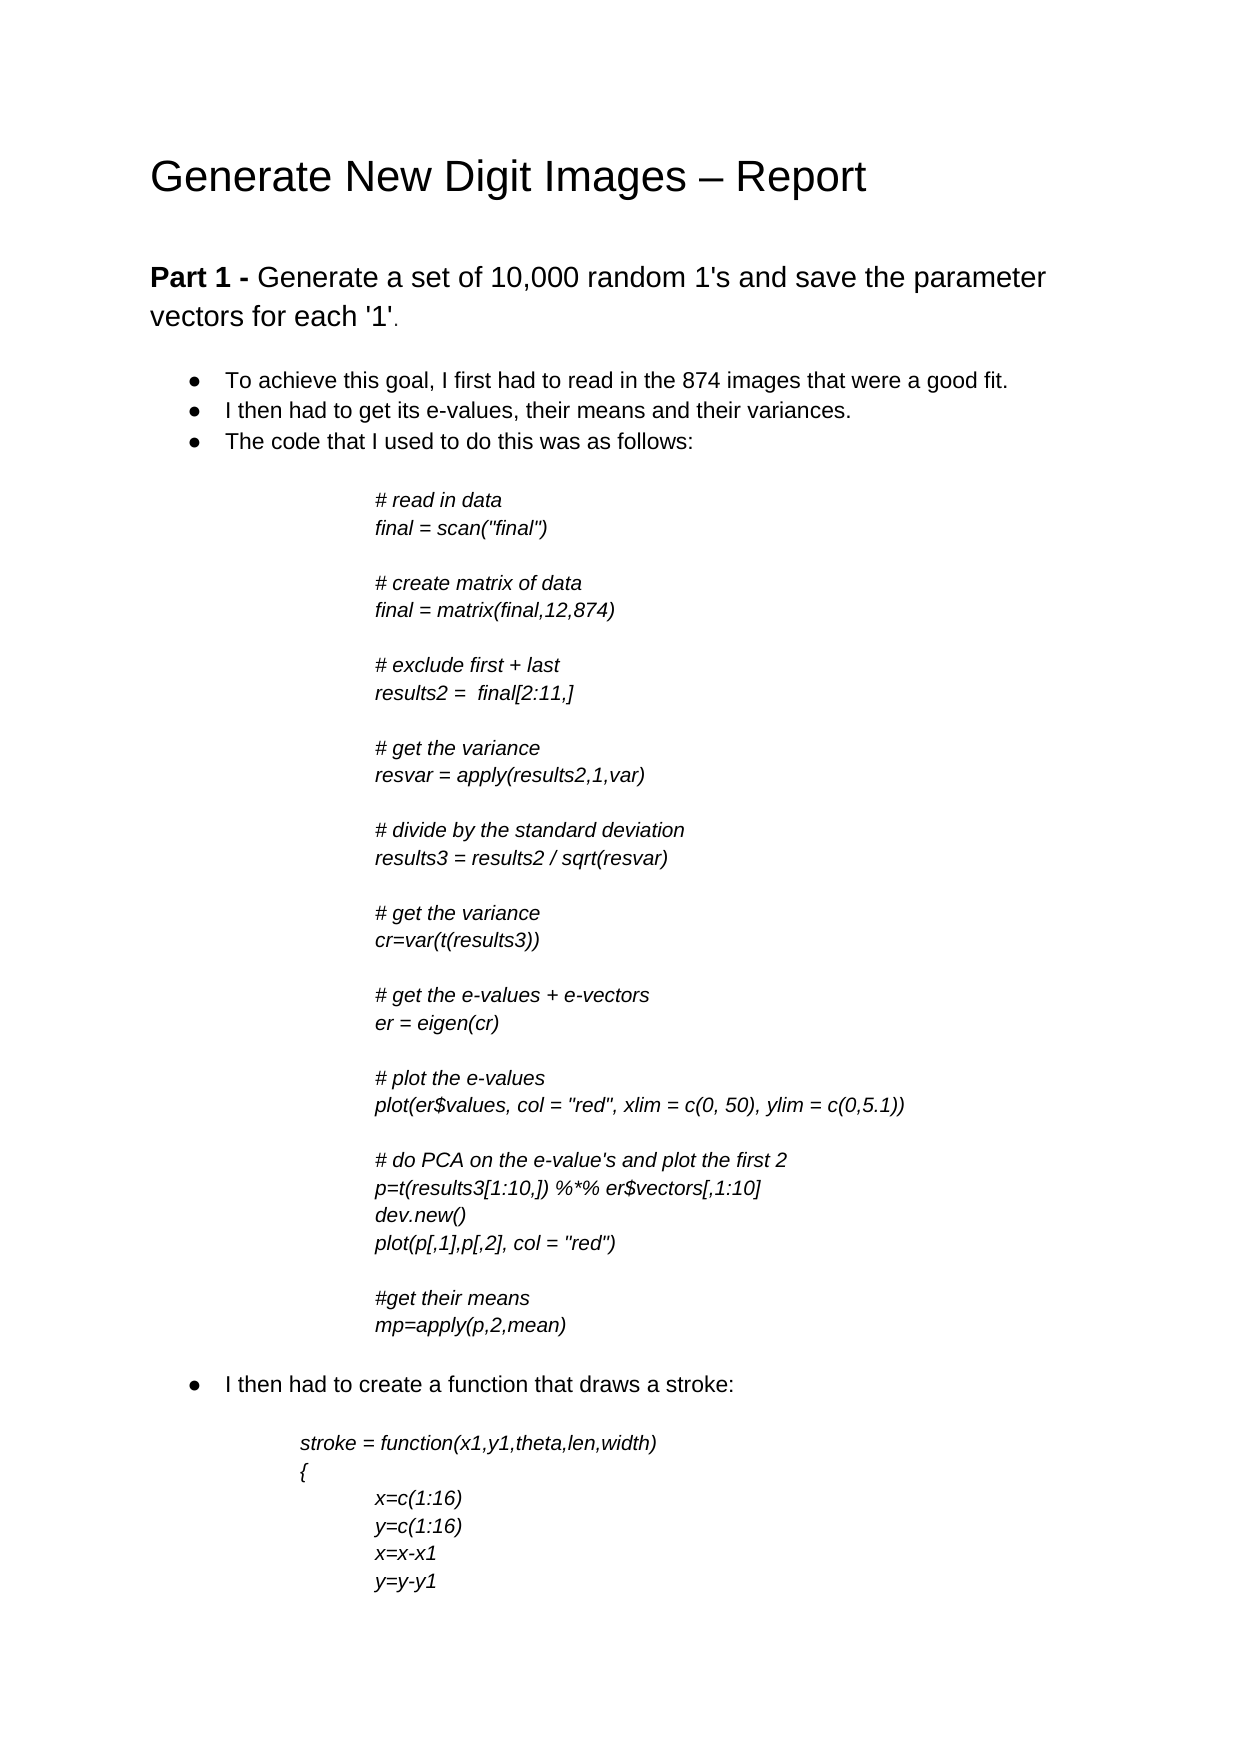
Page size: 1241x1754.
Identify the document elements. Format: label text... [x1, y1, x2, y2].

text results3 = results2 / sqrt(resvar) [375, 846, 1090, 869]
text # plot the e-values [375, 1066, 1090, 1089]
text Part 1 - Generate a set of 10,000 random 1's and save the parameter vectors for each '1'. [150, 260, 1090, 332]
text #get their means [375, 1286, 1090, 1309]
text final = scan("final") [375, 516, 1090, 539]
text # exclude first + last [375, 653, 1090, 677]
text y=c(1:16) [300, 1514, 1090, 1538]
text plot(p[,1],p[,2], col = "red") [375, 1231, 1090, 1254]
text x=c(1:16) [300, 1486, 1090, 1510]
text # get the variance [375, 901, 1090, 924]
list I then had to get its e-values, their means and their variances. [187, 397, 1090, 424]
list I then had to create a function that draws a stroke: [187, 1371, 1090, 1397]
text # create matrix of data [375, 571, 1090, 594]
text { [300, 1459, 1090, 1483]
text cr=var(t(results3)) [375, 928, 1090, 952]
text Generate New Digit Images – Report [150, 150, 1090, 200]
text # get the variance [375, 736, 1090, 759]
text plot(er$values, col = "red", xlim = c(0, 50), ylim = c(0,5.1)) [375, 1093, 1090, 1117]
text x=x-x1 [300, 1541, 1090, 1565]
text # do PCA on the e-value's and plot the first 2 [375, 1148, 1090, 1172]
text # divide by the standard deviation [375, 818, 1090, 842]
text y=y-y1 [300, 1569, 1090, 1593]
text er = eigen(cr) [375, 1011, 1090, 1034]
text final = matrix(final,12,874) [375, 598, 1090, 622]
text resvar = apply(results2,1,var) [375, 763, 1090, 787]
list The code that I used to do this was as follows: [187, 428, 1090, 454]
list To achieve this goal, I first had to read in the 874 images that were a good fit. [187, 367, 1090, 394]
text results2 = final[2:11,] [375, 681, 1090, 704]
text # get the e-values + e-vectors [375, 983, 1090, 1007]
text mp=apply(p,2,mean) [375, 1313, 1090, 1337]
text # read in data [375, 488, 1090, 512]
text p=t(results3[1:10,]) %*% er$vectors[,1:10] [375, 1176, 1090, 1199]
text dev.new() [375, 1203, 1090, 1227]
text stroke = function(x1,y1,theta,len,width) [300, 1431, 1090, 1455]
